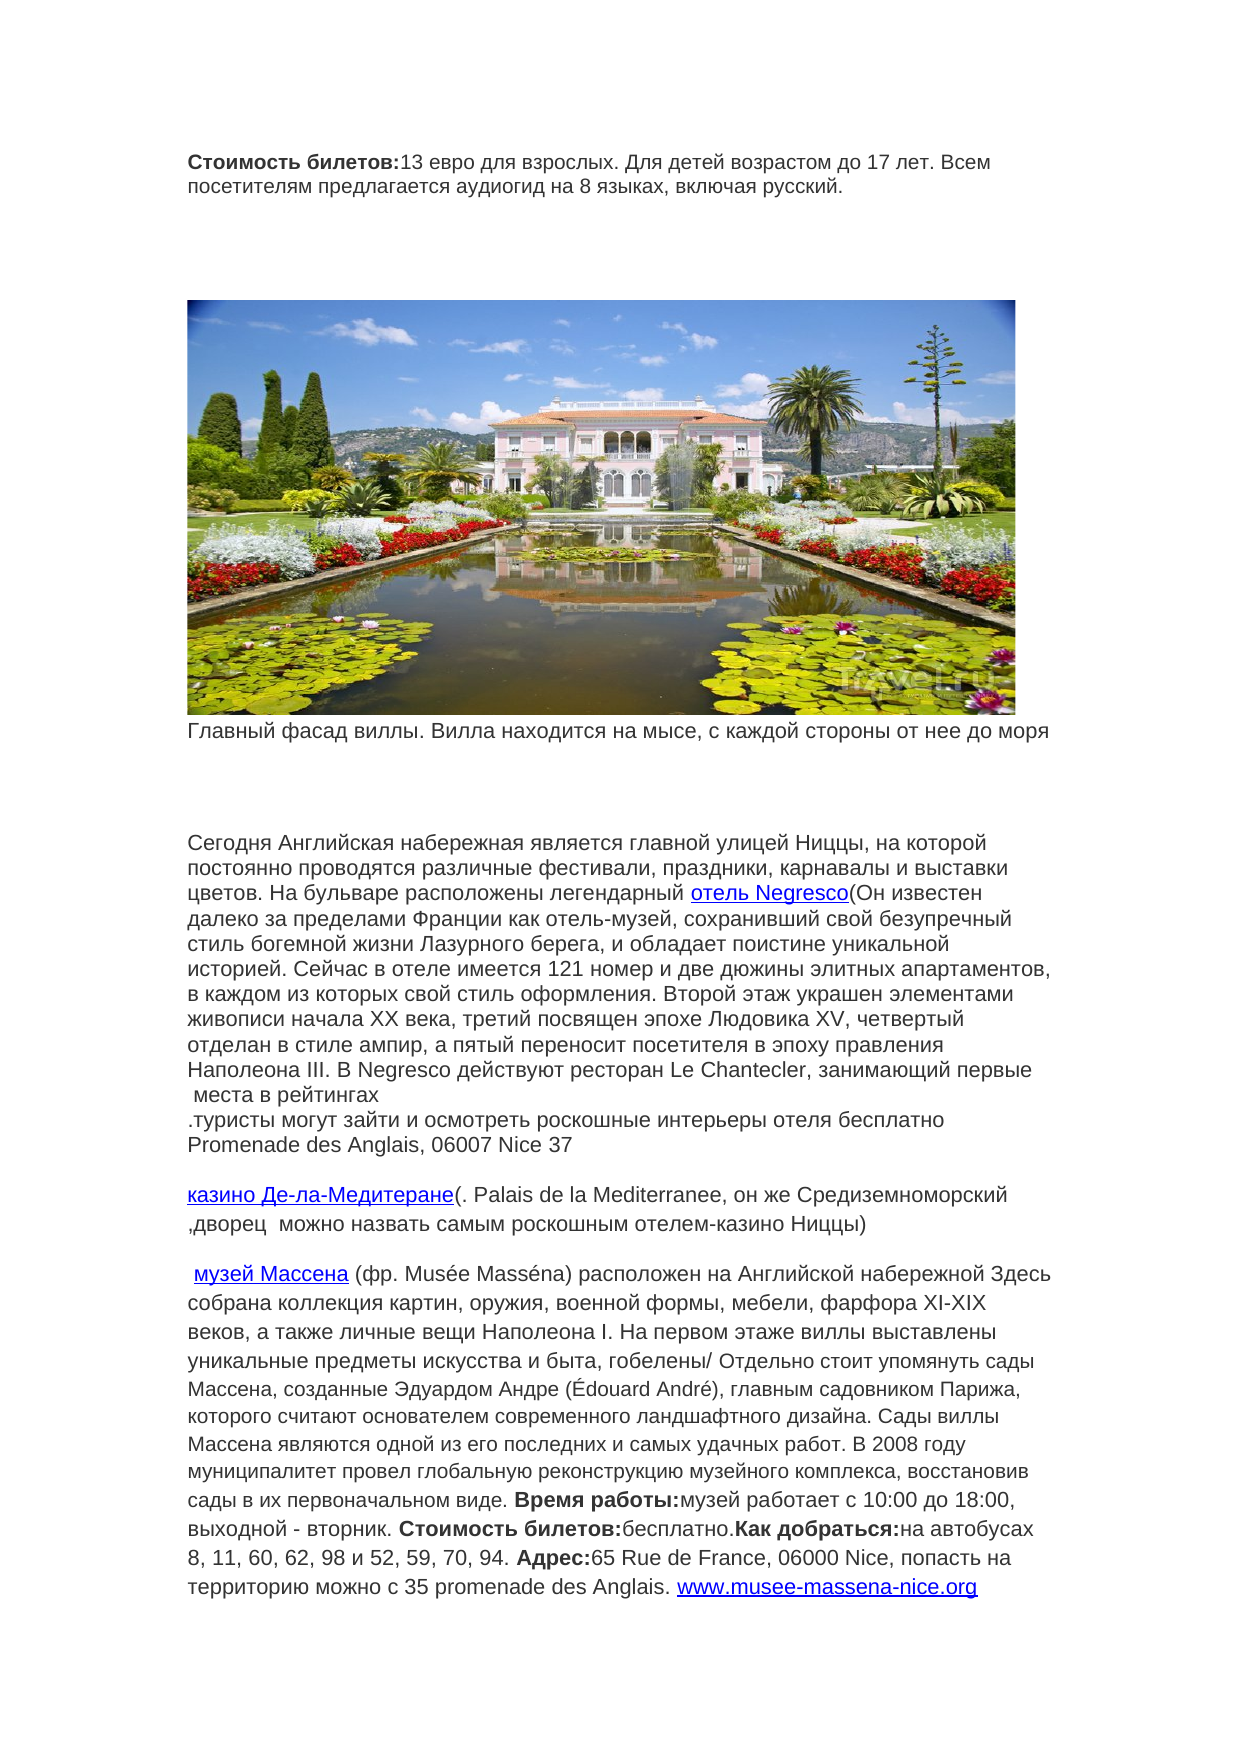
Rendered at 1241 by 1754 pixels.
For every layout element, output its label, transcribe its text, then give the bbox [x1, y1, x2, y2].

text 37 Promenade des Anglais, 06007 Nice [187, 1132, 1053, 1157]
text туристы могут зайти и осмотреть роскошные интерьеры отеля бесплатно. [187, 1107, 1053, 1132]
text Стоимость билетов:13 евро для взрослых. Для детей возрастом до 17 лет. Всем посетителям предлагается аудиогид на 8 языках, включая русский. [187, 150, 1053, 198]
text казино Де-ла-Медитеране(. Palais de la Mediterranee, он же Средиземноморский дворец можно назвать самым роскошным отелем-казино Ниццы), [187, 1182, 1053, 1236]
picture [187, 300, 1016, 715]
text музей Массена (фр. Musée Masséna) расположен на Английской набережной Здесь собрана коллекция картин, оружия, военной формы, мебели, фарфора ХI-ХIХ веков, а также личные вещи Наполеона I. На первом этаже виллы выставлены уникальные предметы искусства и быта, гобелены/ Отдельно стоит упомянуть сады Массена, созданные Эдуардом Андре (Édouard André), главным садовником Парижа, которого считают основателем современного ландшафтного дизайна. Сады виллы Массена являются одной из его последних и самых удачных работ. В 2008 году муниципалитет провел глобальную реконструкцию музейного комплекса, восстановив сады в их первоначальном виде. Время работы:музей работает с 10:00 до 18:00, выходной - вторник. Стоимость билетов:бесплатно.Как добраться:на автобусах 8, 11, 60, 62, 98 и 52, 59, 70, 94. Адрес:65 Rue de France, 06000 Nice, попасть на территорию можно с 35 promenade des Anglais. www.musee-massena-nice.org [187, 1261, 1053, 1599]
text Сегодня Английская набережная является главной улицей Ниццы, на которой постоянно проводятся различные фестивали, праздники, карнавалы и выставки цветов. На бульваре расположены легендарный отель Negresco(Он известен далеко за пределами Франции как отель-музей, сохранивший свой безупречный стиль богемной жизни Лазурного берега, и обладает поистине уникальной историей. Сейчас в отеле имеется 121 номер и две дюжины элитных апартаментов, в каждом из которых свой стиль оформления. Второй этаж украшен элементами живописи начала XX века, третий посвящен эпохе Людовика XV, четвертый отделан в стиле ампир, а пятый переносит посетителя в эпоху правления Наполеона III. В Negresco действуют ресторан Le Chantecler, занимающий первые места в рейтингах [187, 830, 1053, 1107]
